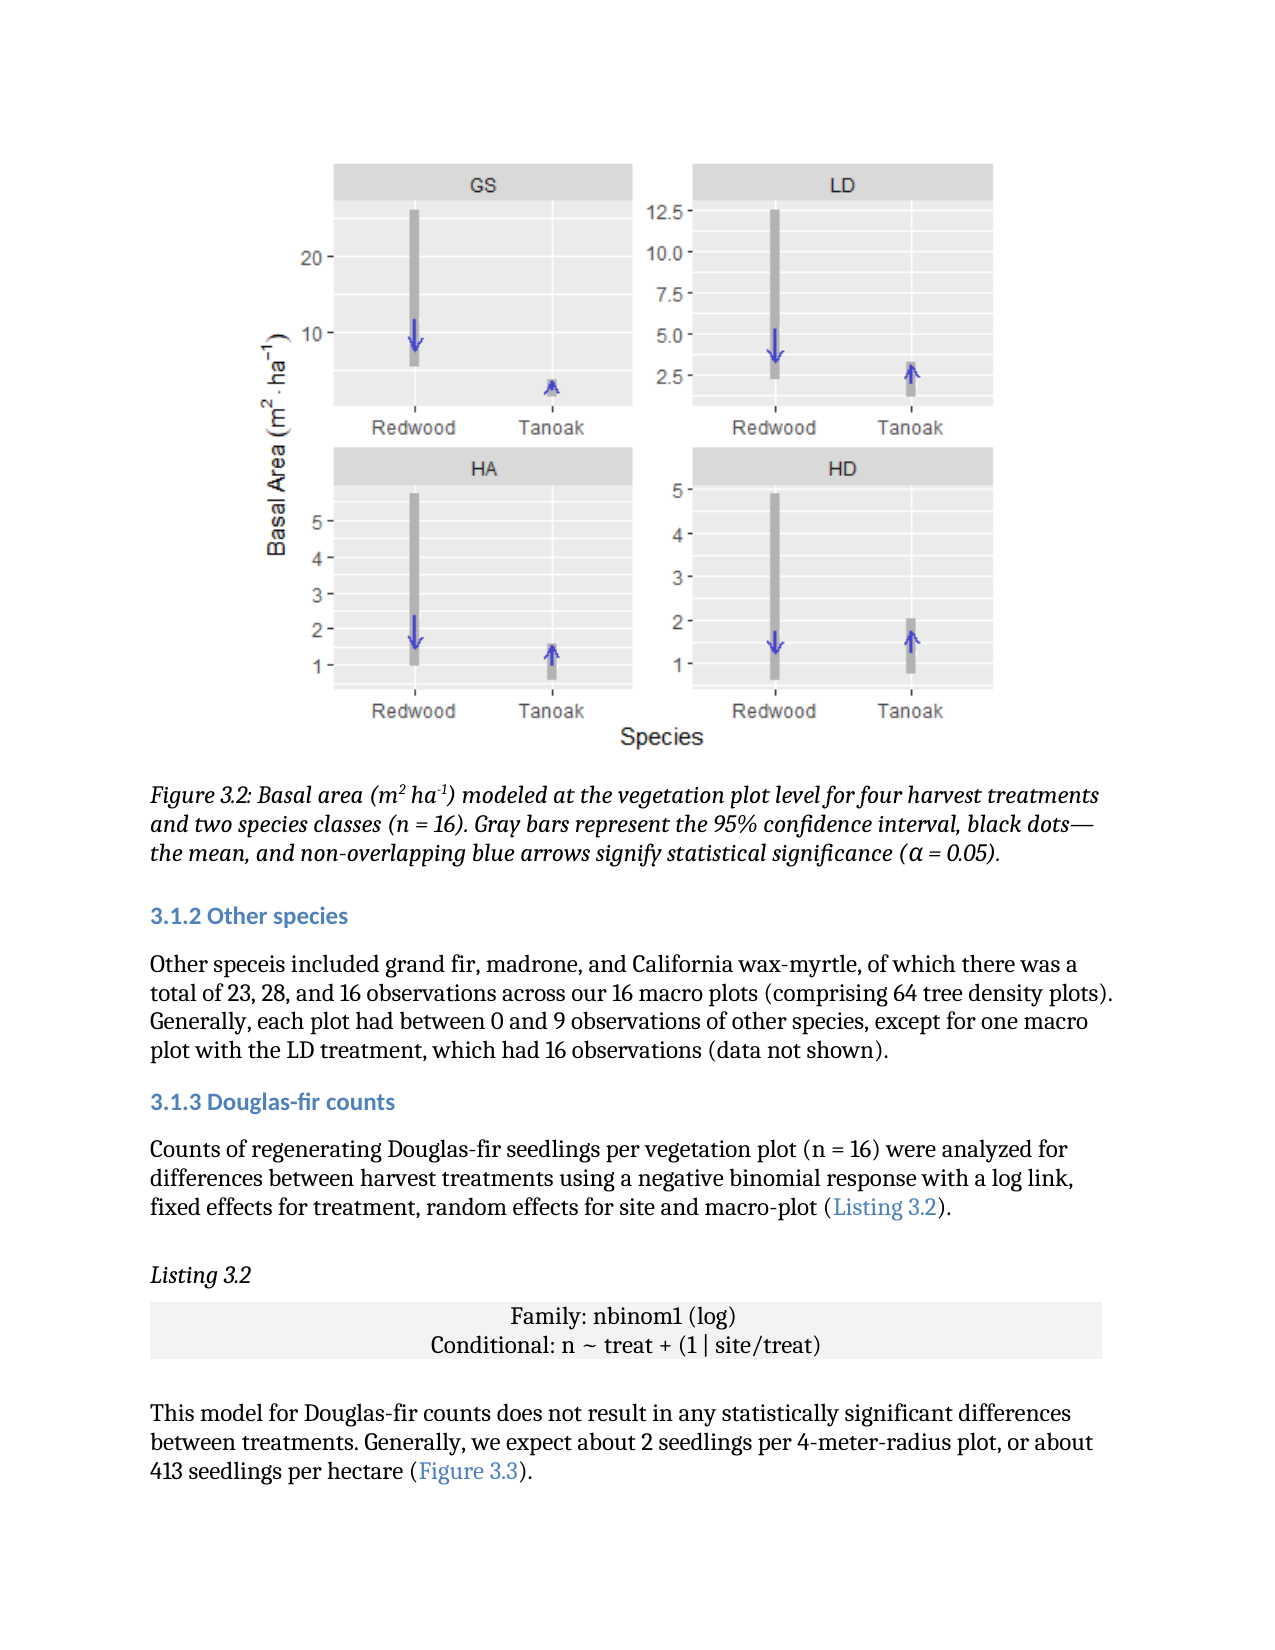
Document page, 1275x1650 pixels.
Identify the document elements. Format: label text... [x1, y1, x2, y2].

table_header Figure 3.2: Basal area (m2 ha-1) modeled at the vegetation plot level for four harvest treatments and two species classes (n = 16). Gray bars represent the 95% confidence interval, black dots—the mean, and non-overlapping blue arrows signify statistical significance (α = 0.05). [139, 150, 1114, 880]
subtitle 3.1.2 Other species [150, 901, 1125, 931]
subtitle 3.1.3 Douglas-fir counts [150, 1086, 1125, 1116]
table_header Listing 3.2 Family: nbinom1 (log) Conditional: n ~ treat + (1 | site/treat) [139, 1240, 1114, 1380]
picture [247, 153, 1006, 761]
text Counts of regenerating Douglas-fir seedlings per vegetation plot (n = 16) were analyzed for differences between harvest treatments using a negative binomial response with a log link, fixed effects for treatment, random effects for site and macro-plot (Listing 3.2). [150, 1135, 1125, 1221]
text Other speceis included grand fir, madrone, and California wax-myrtle, of which there was a total of 23, 28, and 16 observations across our 16 macro plots (comprising 64 tree density plots). Generally, each plot had between 0 and 9 observations of other species, except for one macro plot with the LD treatment, which had 16 observations (data not shown). [150, 950, 1125, 1065]
text This model for Douglas-fir counts does not result in any statistically significant differences between treatments. Generally, we expect about 2 seedlings per 4-meter-radius plot, or about 413 seedlings per hectare (Figure 3.3). [150, 1399, 1125, 1485]
